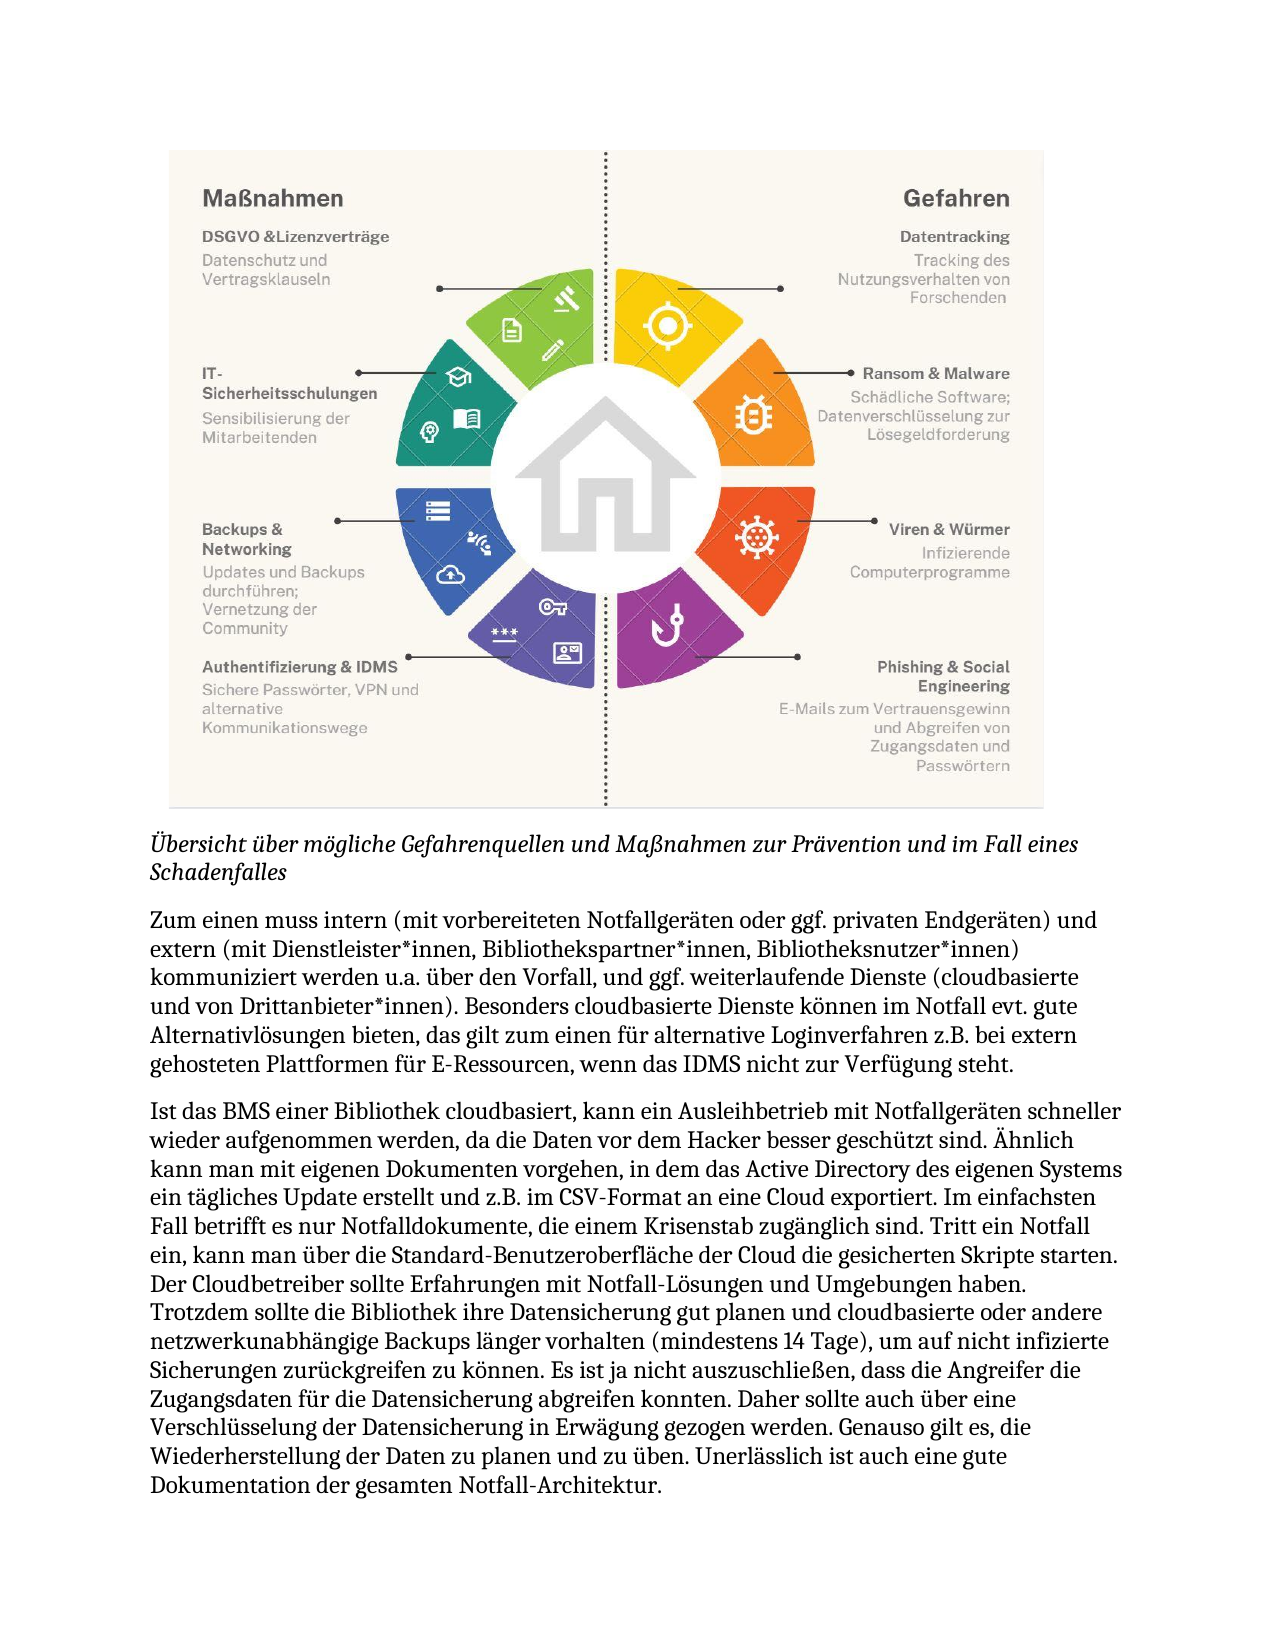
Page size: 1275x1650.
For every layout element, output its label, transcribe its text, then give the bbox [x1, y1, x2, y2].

text Ist das BMS einer Bibliothek cloudbasiert, kann ein Ausleihbetrieb mit Notfallgeräten schneller wieder aufgenommen werden, da die Daten vor dem Hacker besser geschützt sind. Ähnlich kann man mit eigenen Dokumenten vorgehen, in dem das Active Directory des eigenen Systems ein tägliches Update erstellt und z.B. im CSV-Format an eine Cloud exportiert. Im einfachsten Fall betrifft es nur Notfalldokumente, die einem Krisenstab zugänglich sind. Tritt ein Notfall ein, kann man über die Standard-Benutzeroberfläche der Cloud die gesicherten Skripte starten. Der Cloudbetreiber sollte Erfahrungen mit Notfall-Lösungen und Umgebungen haben. Trotzdem sollte die Bibliothek ihre Datensicherung gut planen und cloudbasierte oder andere netzwerkunabhängige Backups länger vorhalten (mindestens 14 Tage), um auf nicht infizierte Sicherungen zurückgreifen zu können. Es ist ja nicht auszuschließen, dass die Angreifer die Zugangsdaten für die Datensicherung abgreifen konnten. Daher sollte auch über eine Verschlüsselung der Datensicherung in Erwägung gezogen werden. Genauso gilt es, die Wiederherstellung der Daten zu planen und zu üben. Unerlässlich ist auch eine gute Dokumentation der gesamten Notfall-Architektur. [150, 1097, 1125, 1499]
text Zum einen muss intern (mit vorbereiteten Notfallgeräten oder ggf. privaten Endgeräten) und extern (mit Dienstleister*innen, Bibliothekspartner*innen, Bibliotheksnutzer*innen) kommuniziert werden u.a. über den Vorfall, und ggf. weiterlaufende Dienste (cloudbasierte und von Drittanbieter*innen). Besonders cloudbasierte Dienste können im Notfall evt. gute Alternativlösungen bieten, das gilt zum einen für alternative Loginverfahren z.B. bei extern gehosteten Plattformen für E-Ressourcen, wenn das IDMS nicht zur Verfügung steht. [150, 906, 1125, 1078]
picture [168, 150, 1044, 809]
text Übersicht über mögliche Gefahrenquellen und Maßnahmen zur Prävention und im Fall eines Schadenfalles [150, 829, 1125, 887]
